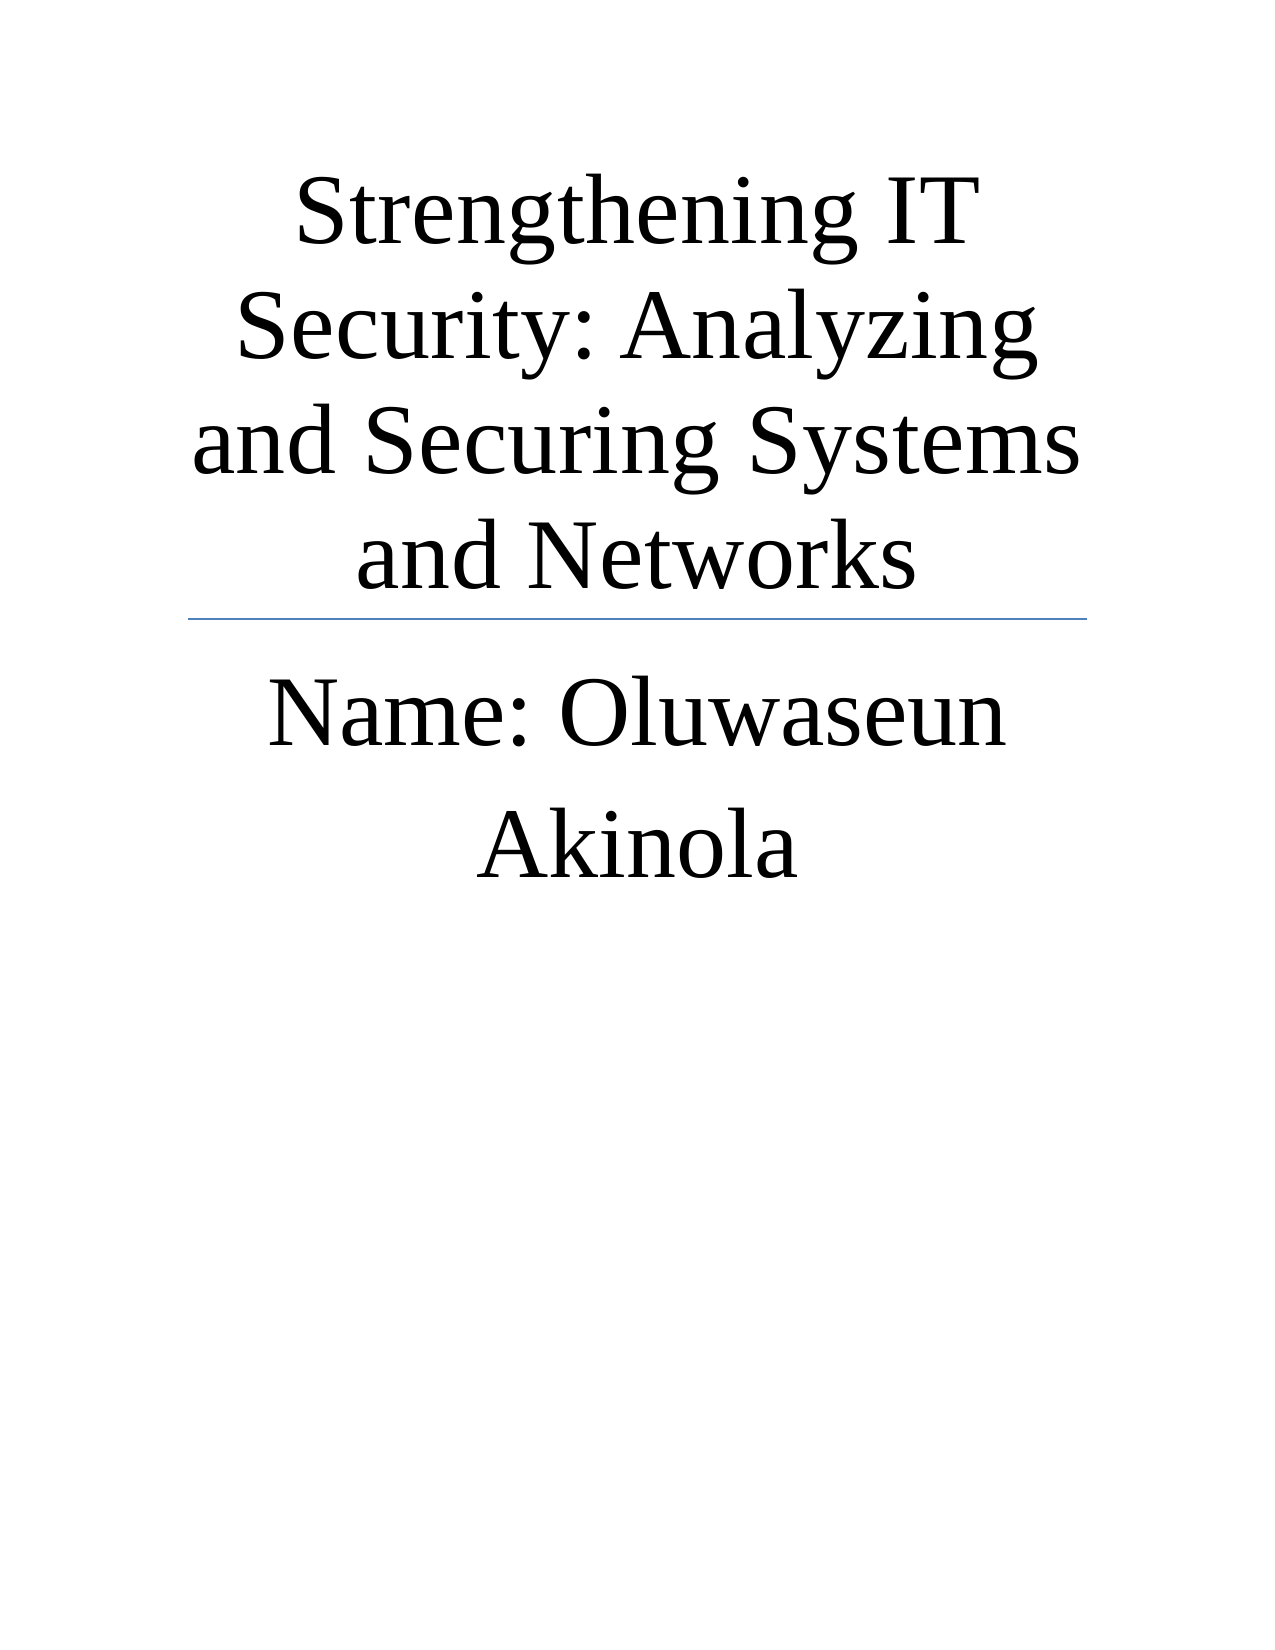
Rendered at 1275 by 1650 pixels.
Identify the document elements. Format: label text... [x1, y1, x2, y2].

title Strengthening IT Security: Analyzing and Securing Systems and Networks [187, 150, 1087, 620]
text Name: Oluwaseun Akinola [187, 652, 1087, 899]
